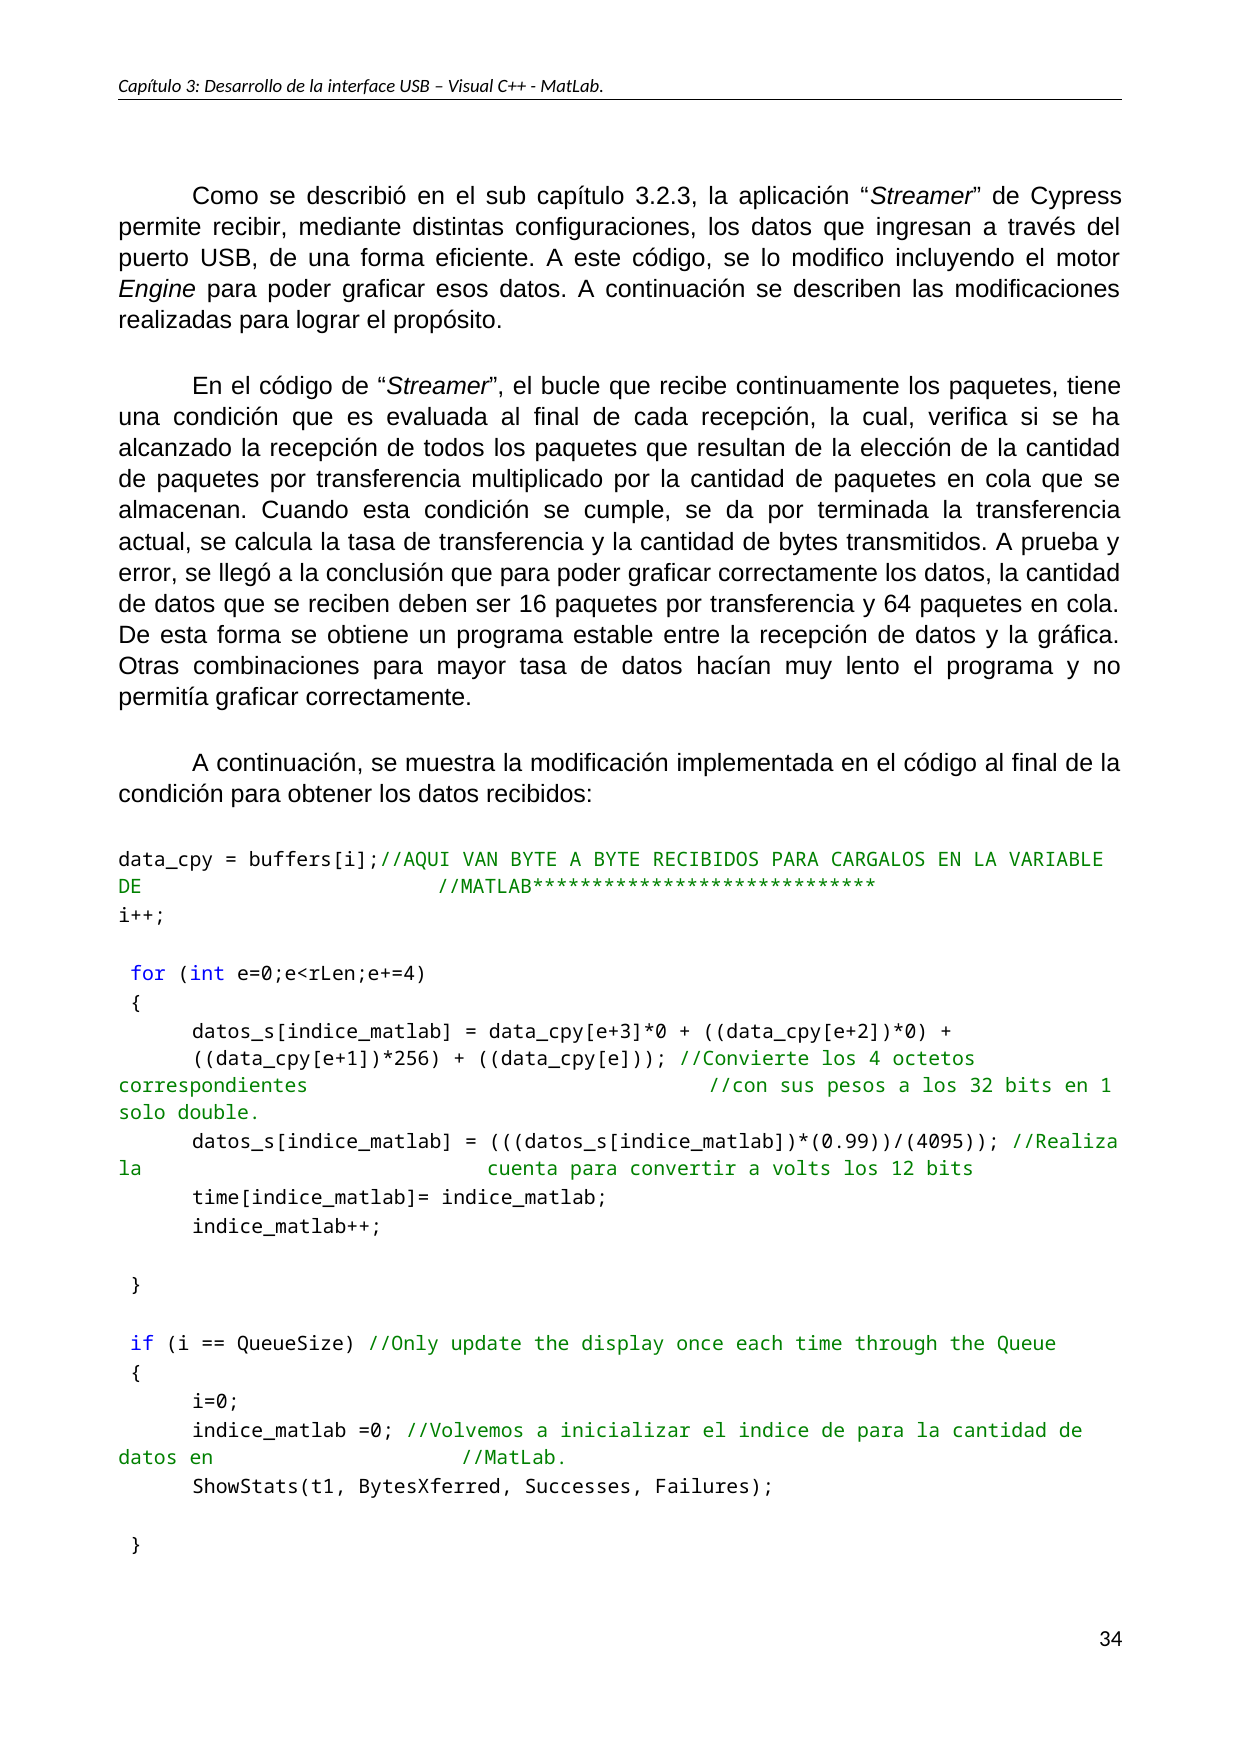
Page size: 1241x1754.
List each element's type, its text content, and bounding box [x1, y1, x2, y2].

text { [118, 988, 1122, 1015]
text } [118, 1530, 1122, 1557]
text Como se describió en el sub capítulo 3.2.3, la aplicación “Streamer” de Cypress permite recibir, mediante distintas configuraciones, los datos que ingresan a través del puerto USB, de una forma eficiente. A este código, se lo modifico incluyendo el motor Engine para poder graficar esos datos. A continuación se describen las modificaciones realizadas para lograr el propósito. [118, 181, 1122, 334]
text datos_s[indice_matlab] = (((datos_s[indice_matlab])*(0.99))/(4095)); //Realiza la cuenta para convertir a volts los 12 bits [118, 1127, 1122, 1181]
text if (i == QueueSize) //Only update the display once each time through the Queue [118, 1329, 1122, 1356]
text A continuación, se muestra la modificación implementada en el código al final de la condición para obtener los datos recibidos: [118, 748, 1122, 808]
text indice_matlab++; [118, 1213, 1122, 1239]
text i=0; [118, 1387, 1122, 1414]
text En el código de “Streamer”, el bucle que recibe continuamente los paquetes, tiene una condición que es evaluada al final de cada recepción, la cual, verifica si se ha alcanzado la recepción de todos los paquetes que resultan de la elección de la cantidad de paquetes por transferencia multiplicado por la cantidad de paquetes en cola que se almacenan. Cuando esta condición se cumple, se da por terminada la transferencia actual, se calcula la tasa de transferencia y la cantidad de bytes transmitidos. A prueba y error, se llegó a la conclusión que para poder graficar correctamente los datos, la cantidad de datos que se reciben deben ser 16 paquetes por transferencia y 64 paquetes en cola. De esta forma se obtiene un programa estable entre la recepción de datos y la gráfica. Otras combinaciones para mayor tasa de datos hacían muy lento el programa y no permitía graficar correctamente. [118, 371, 1122, 710]
text { [118, 1358, 1122, 1385]
text time[indice_matlab]= indice_matlab; [118, 1183, 1122, 1211]
text for (int e=0;e<rLen;e+=4) [118, 959, 1122, 986]
text datos_s[indice_matlab] = data_cpy[e+3]*0 + ((data_cpy[e+2])*0) + ((data_cpy[e+1])*256) + ((data_cpy[e])); //Convierte los 4 octetos correspondientes //con sus pesos a los 32 bits en 1 solo double. [118, 1017, 1122, 1125]
text i++; [118, 901, 1122, 928]
text data_cpy = buffers[i];//AQUI VAN BYTE A BYTE RECIBIDOS PARA CARGALOS EN LA VARIABLE DE //MATLAB***************************** [118, 845, 1122, 899]
text } [118, 1271, 1122, 1298]
text ShowStats(t1, BytesXferred, Successes, Failures); [118, 1472, 1122, 1499]
text indice_matlab =0; //Volvemos a inicializar el indice de para la cantidad de datos en //MatLab. [118, 1416, 1122, 1470]
